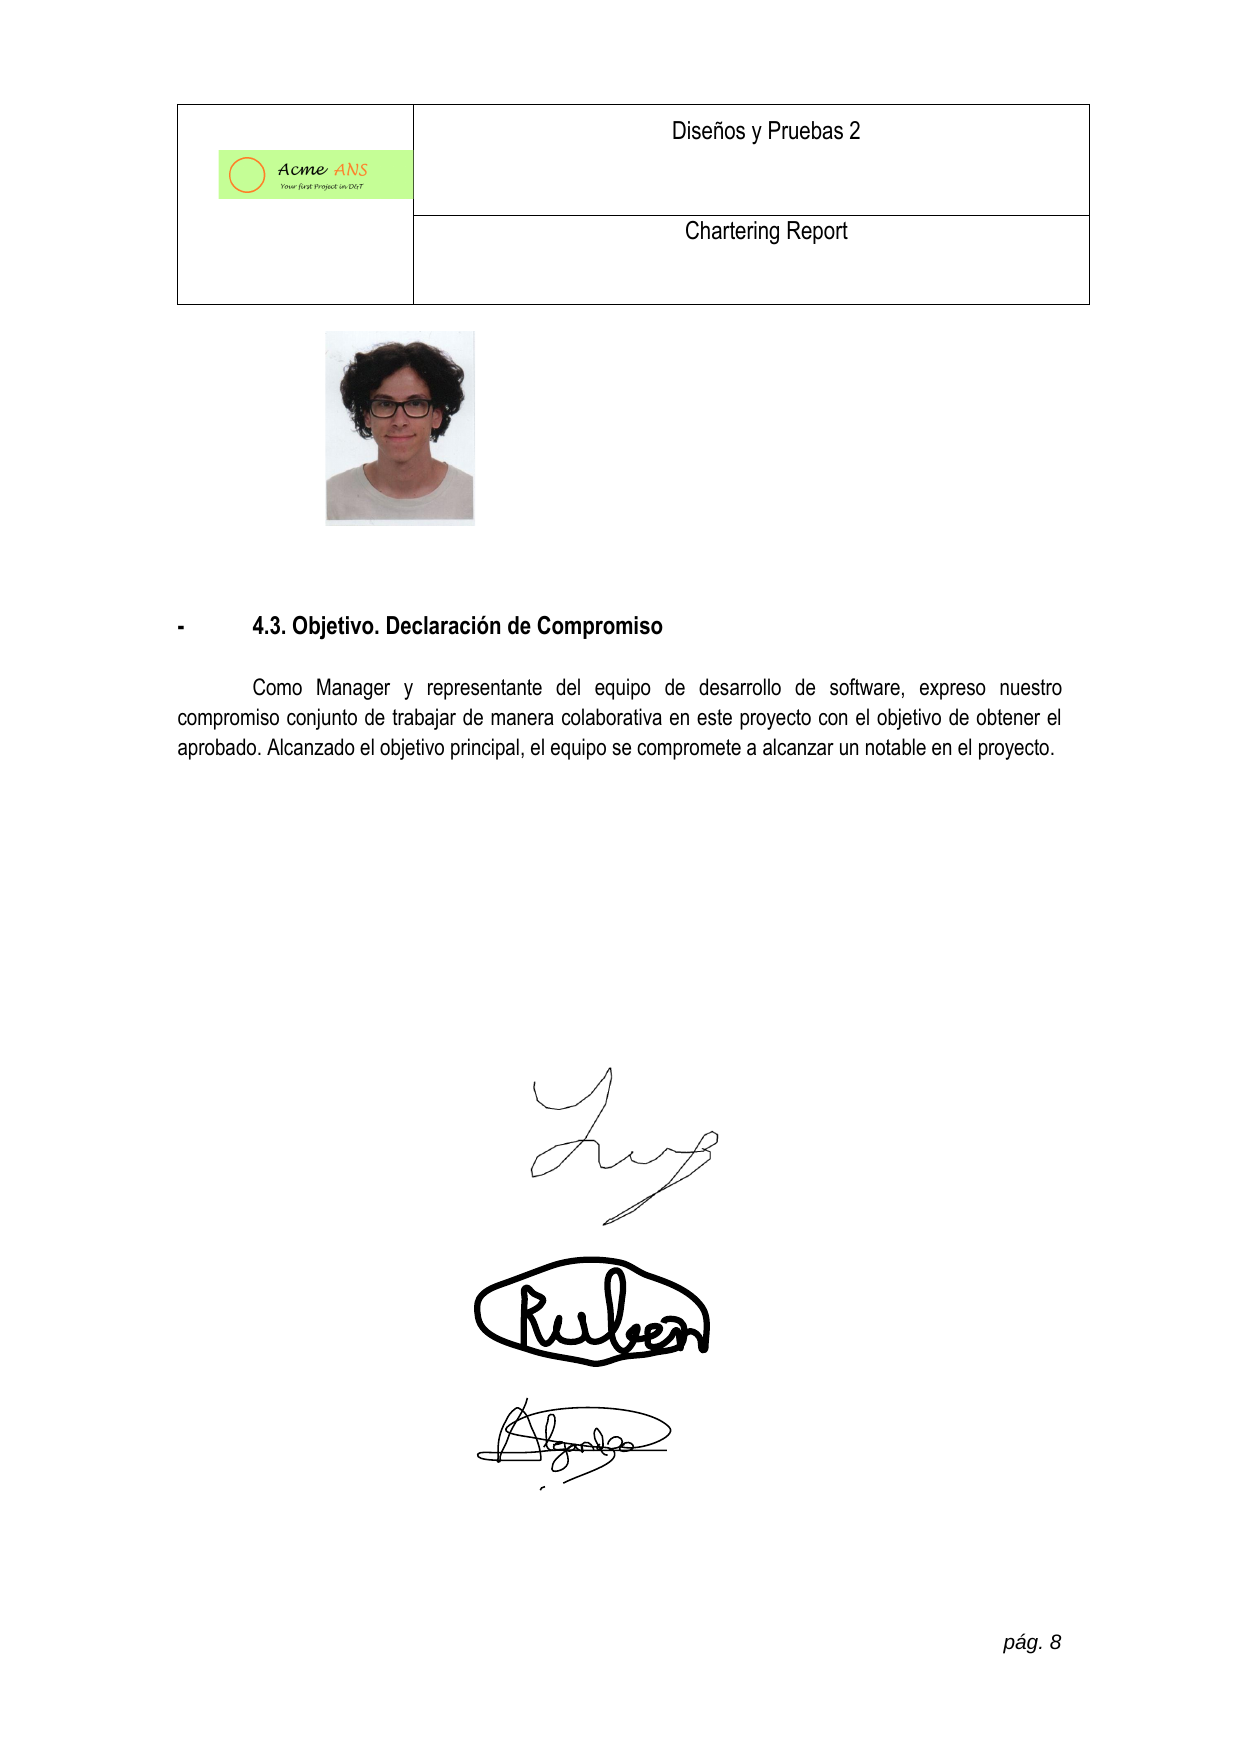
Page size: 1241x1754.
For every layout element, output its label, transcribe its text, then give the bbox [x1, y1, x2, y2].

picture [325, 331, 476, 526]
picture [218, 150, 414, 199]
text Como Manager y representante del equipo de desarrollo de software, expreso nuestro compromiso conjunto de trabajar de manera colaborativa en este proyecto con el objetivo de obtener el aprobado. Alcanzado el objetivo principal, el equipo se compromete a alcanzar un notable en el proyecto. [177, 674, 1063, 761]
picture [501, 1051, 739, 1233]
subtitle 4.3. Objetivo. Declaración de Compromiso [177, 611, 1063, 639]
